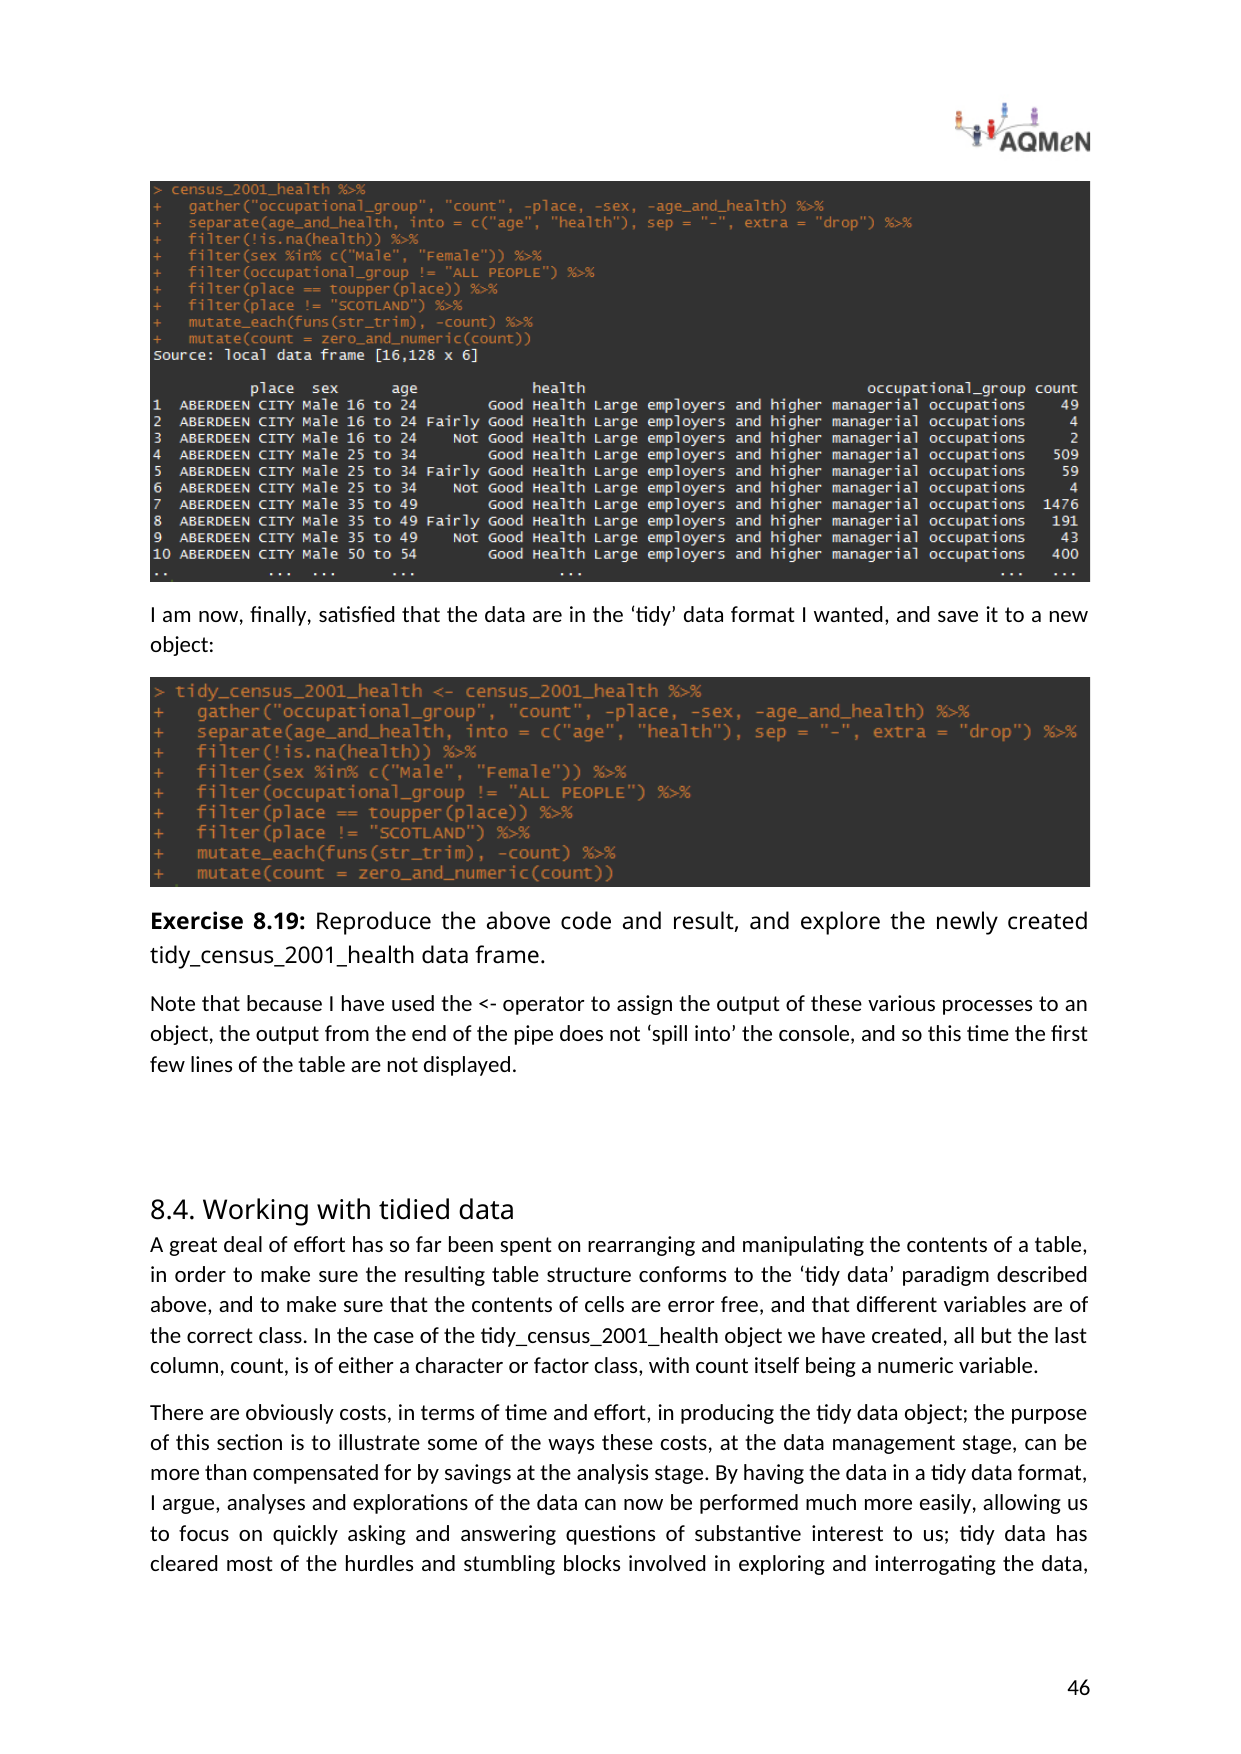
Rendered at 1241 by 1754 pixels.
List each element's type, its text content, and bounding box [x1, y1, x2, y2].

text Exercise 8.19: Reproduce the above code and result, and explore the newly created tidy_census_2001_health data frame. [150, 905, 1090, 970]
text I am now, finally, satisfied that the data are in the ‘tidy’ data format I wanted, and save it to a new object: [150, 600, 1090, 658]
picture [150, 677, 1091, 887]
subtitle Working with tidied data [150, 1190, 1090, 1227]
picture [150, 73, 1091, 582]
text Note that because I have used the <- operator to assign the output of these various processes to an object, the output from the end of the pipe does not ‘spill into’ the console, and so this time the first few lines of the table are not displayed. [150, 989, 1090, 1078]
text A great deal of effort has so far been spent on rearranging and manipulating the contents of a table, in order to make sure the resulting table structure conforms to the ‘tidy data’ paradigm described above, and to make sure that the contents of cells are error free, and that different variables are of the correct class. In the case of the tidy_census_2001_health object we have created, all but the last column, count, is of either a character or factor class, with count itself being a numeric variable. [150, 1230, 1090, 1379]
